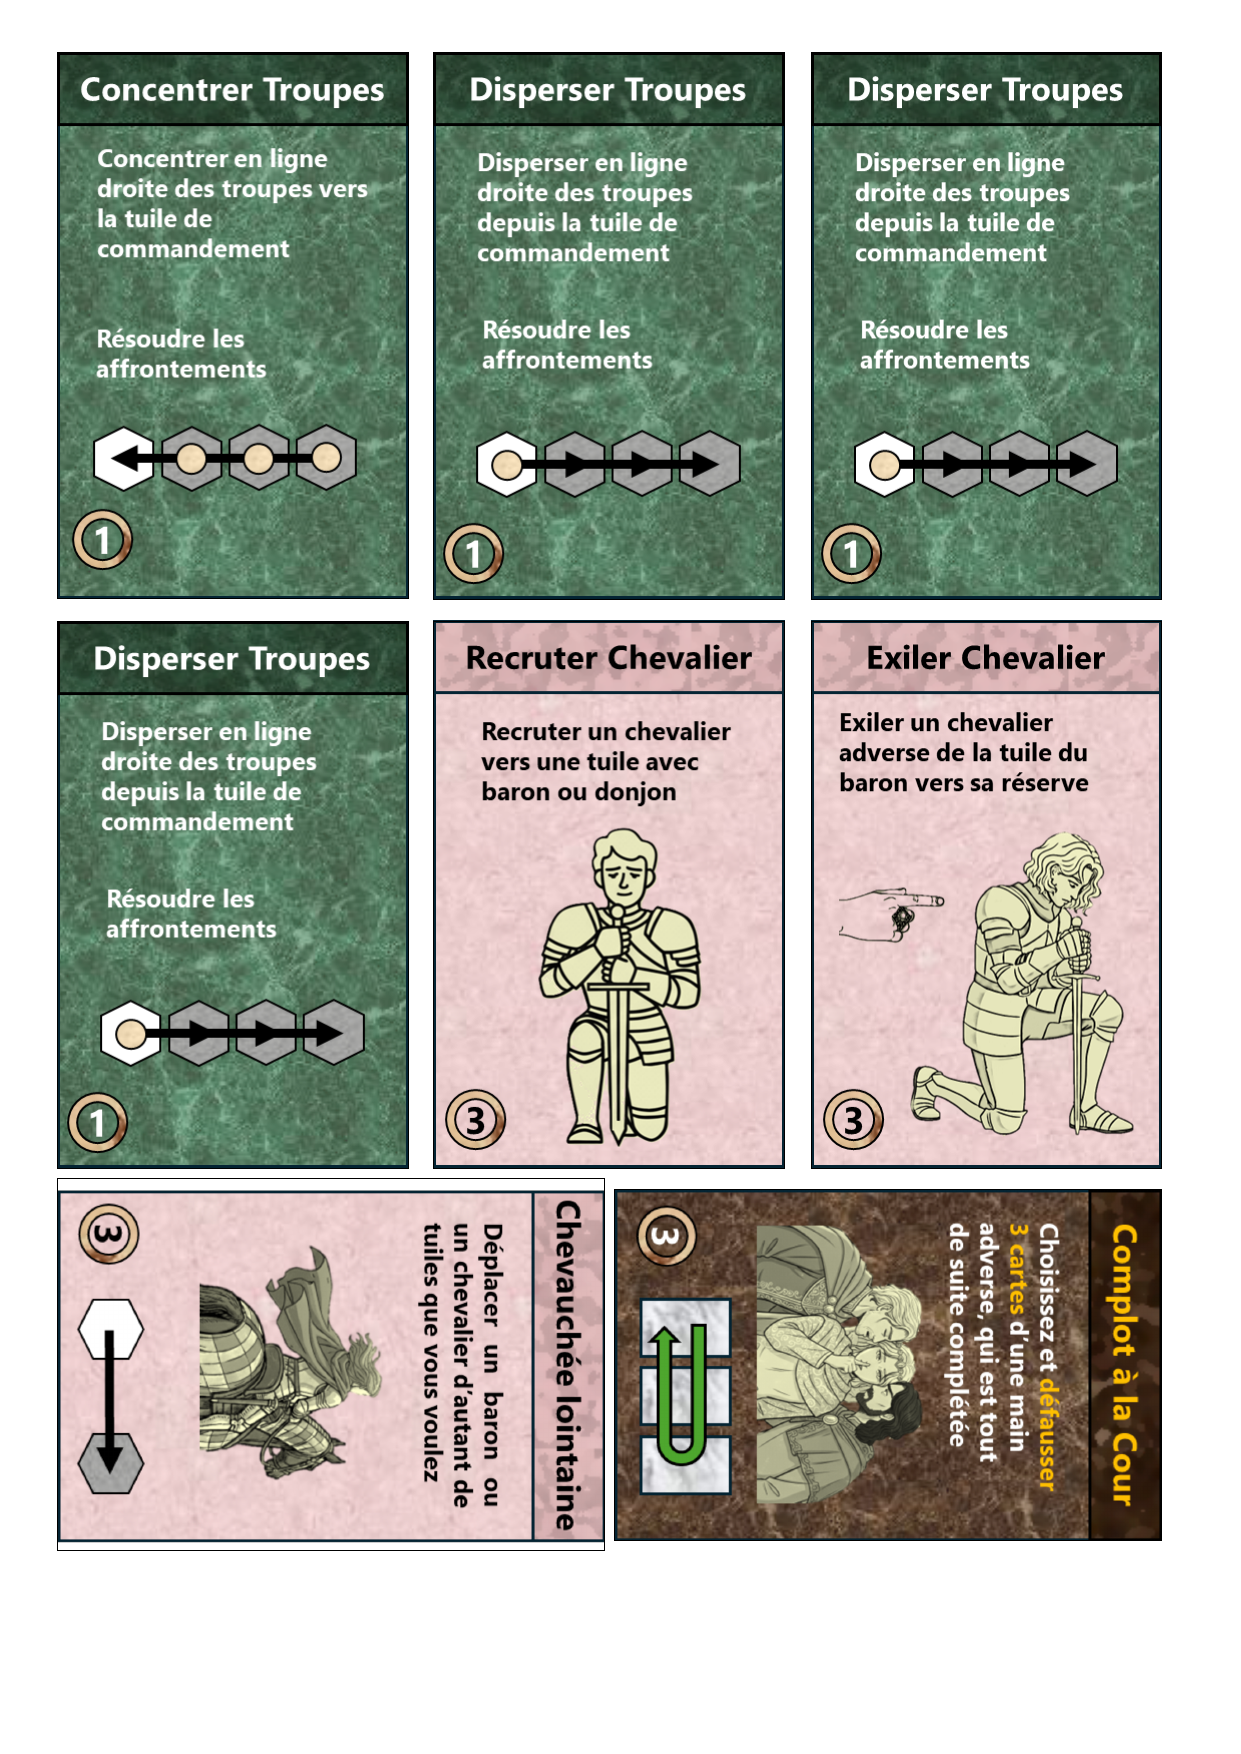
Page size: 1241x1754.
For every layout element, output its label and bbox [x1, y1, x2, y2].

picture [437, 695, 781, 1164]
picture [58, 622, 408, 1164]
picture [535, 1194, 602, 1539]
picture [58, 53, 408, 595]
picture [815, 695, 1158, 1164]
picture [61, 1194, 531, 1539]
picture [434, 53, 784, 595]
picture [437, 624, 781, 691]
picture [58, 1542, 604, 1550]
picture [815, 624, 1158, 691]
picture [618, 1190, 1161, 1540]
picture [812, 53, 1161, 595]
picture [58, 1179, 604, 1190]
